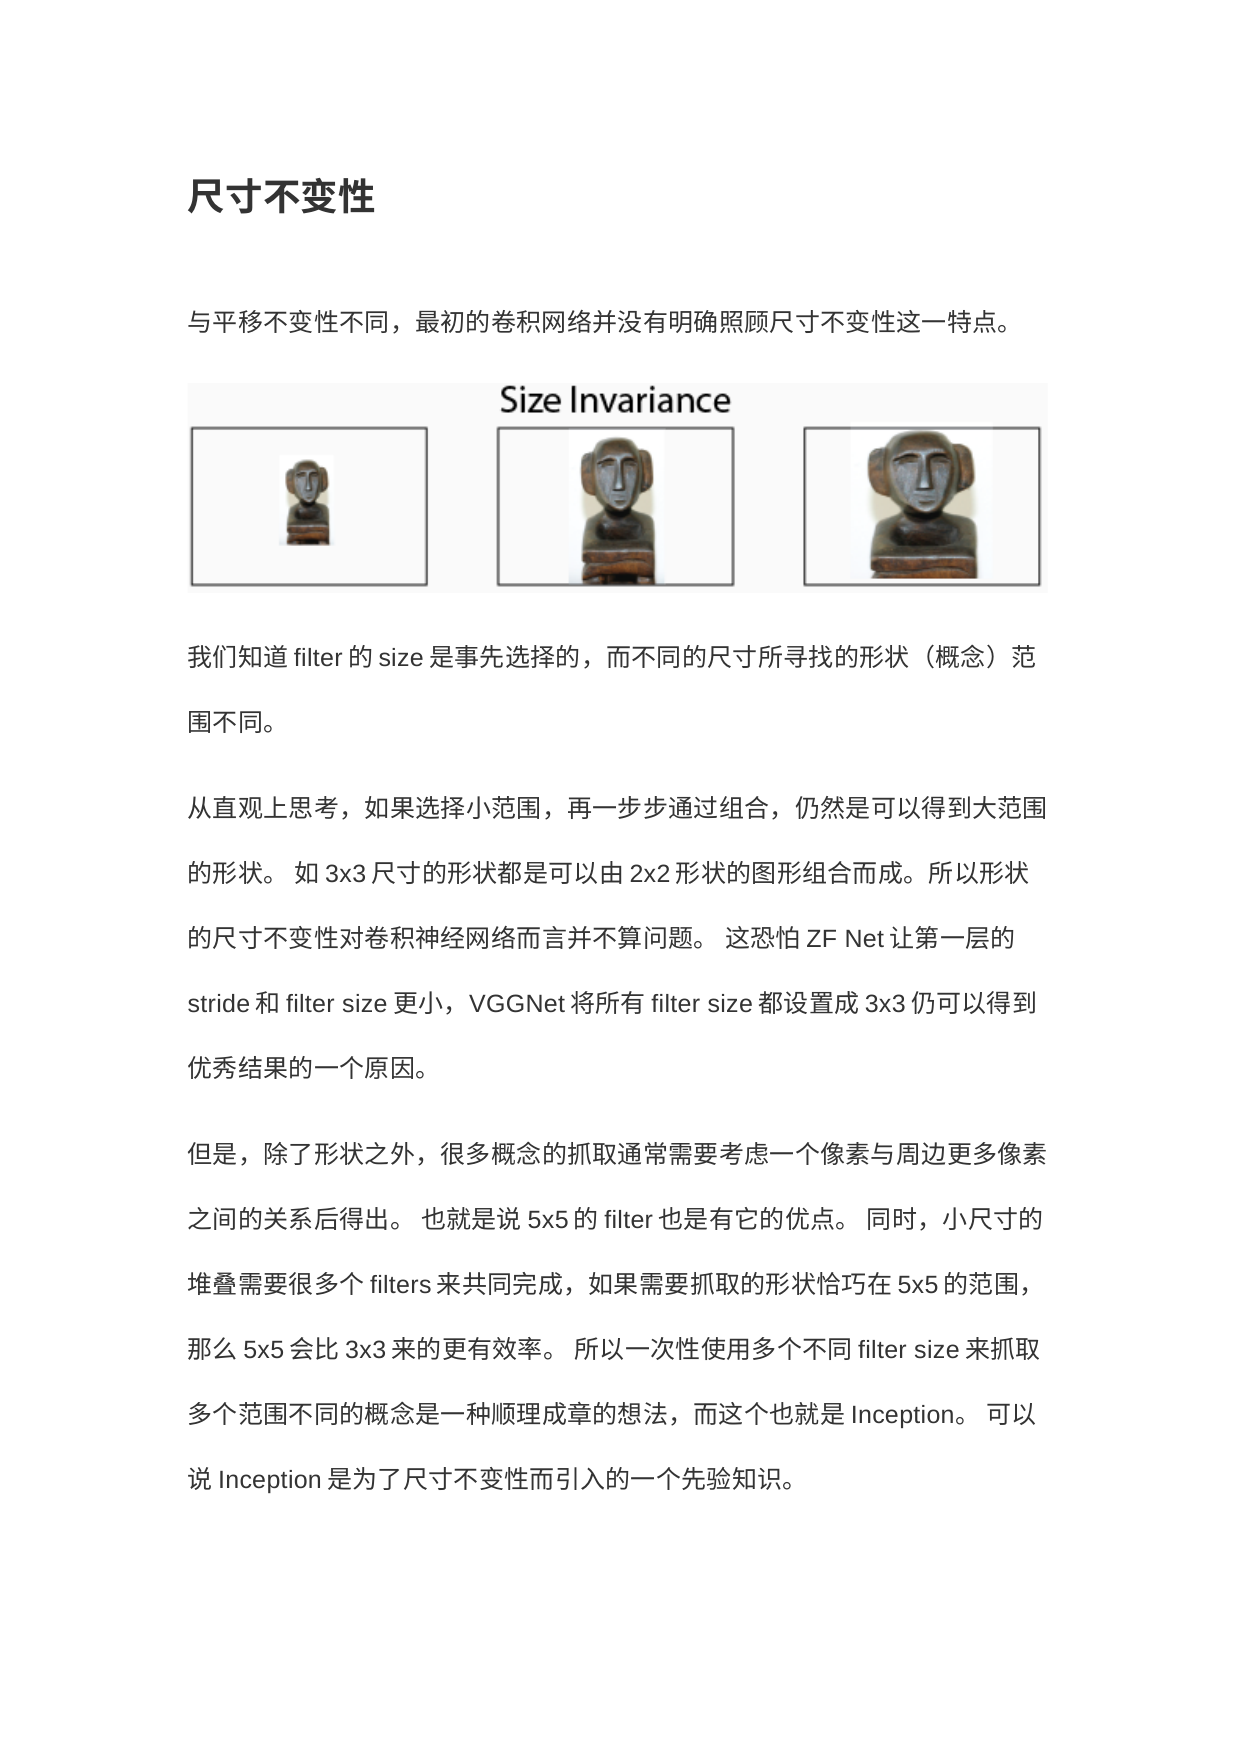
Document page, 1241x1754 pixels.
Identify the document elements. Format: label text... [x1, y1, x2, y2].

text 与平移不变性不同，最初的卷积网络并没有明确照顾尺寸不变性这一特点。 [187, 288, 1053, 353]
text 我们知道filter的size是事先选择的，而不同的尺寸所寻找的形状（概念）范围不同。 [187, 623, 1053, 753]
subtitle 尺寸不变性 [187, 162, 1053, 227]
picture [187, 383, 1048, 593]
text 从直观上思考，如果选择小范围，再一步步通过组合，仍然是可以得到大范围的形状。 如3x3尺寸的形状都是可以由2x2形状的图形组合而成。所以形状的尺寸不变性对卷积神经网络而言并不算问题。 这恐怕ZF Net让第一层的stride和filter size更小，VGGNet将所有filter size都设置成3x3仍可以得到优秀结果的一个原因。 [187, 774, 1053, 1099]
text 但是，除了形状之外，很多概念的抓取通常需要考虑一个像素与周边更多像素之间的关系后得出。 也就是说5x5的filter也是有它的优点。 同时，小尺寸的堆叠需要很多个filters来共同完成，如果需要抓取的形状恰巧在5x5的范围，那么5x5会比3x3来的更有效率。 所以一次性使用多个不同filter size来抓取多个范围不同的概念是一种顺理成章的想法，而这个也就是Inception。 可以说Inception是为了尺寸不变性而引入的一个先验知识。 [187, 1120, 1053, 1510]
